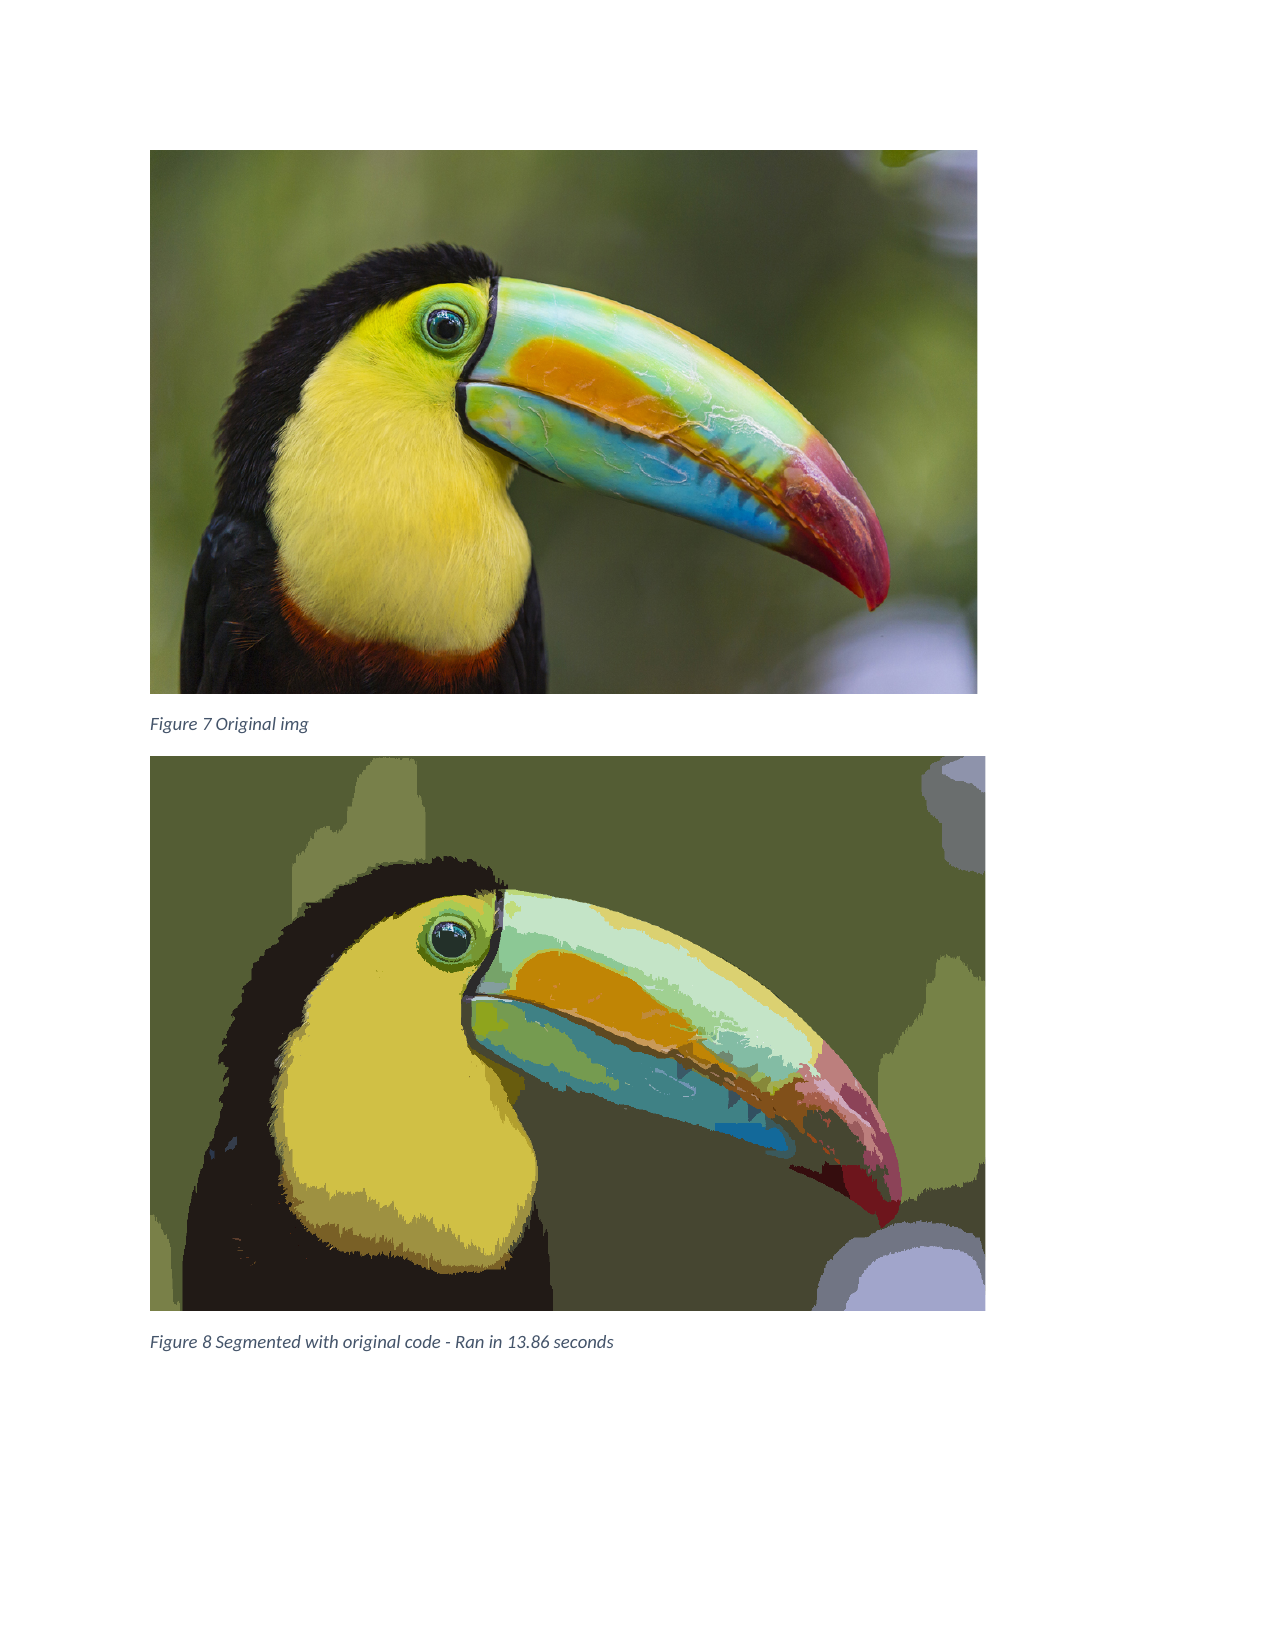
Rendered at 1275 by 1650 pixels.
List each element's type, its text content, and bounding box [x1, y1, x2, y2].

picture [150, 756, 986, 1311]
picture [150, 150, 978, 694]
text Figure 7 Original img [150, 713, 1125, 736]
text Figure 8 Segmented with original code - Ran in 13.86 seconds [150, 1330, 1125, 1353]
